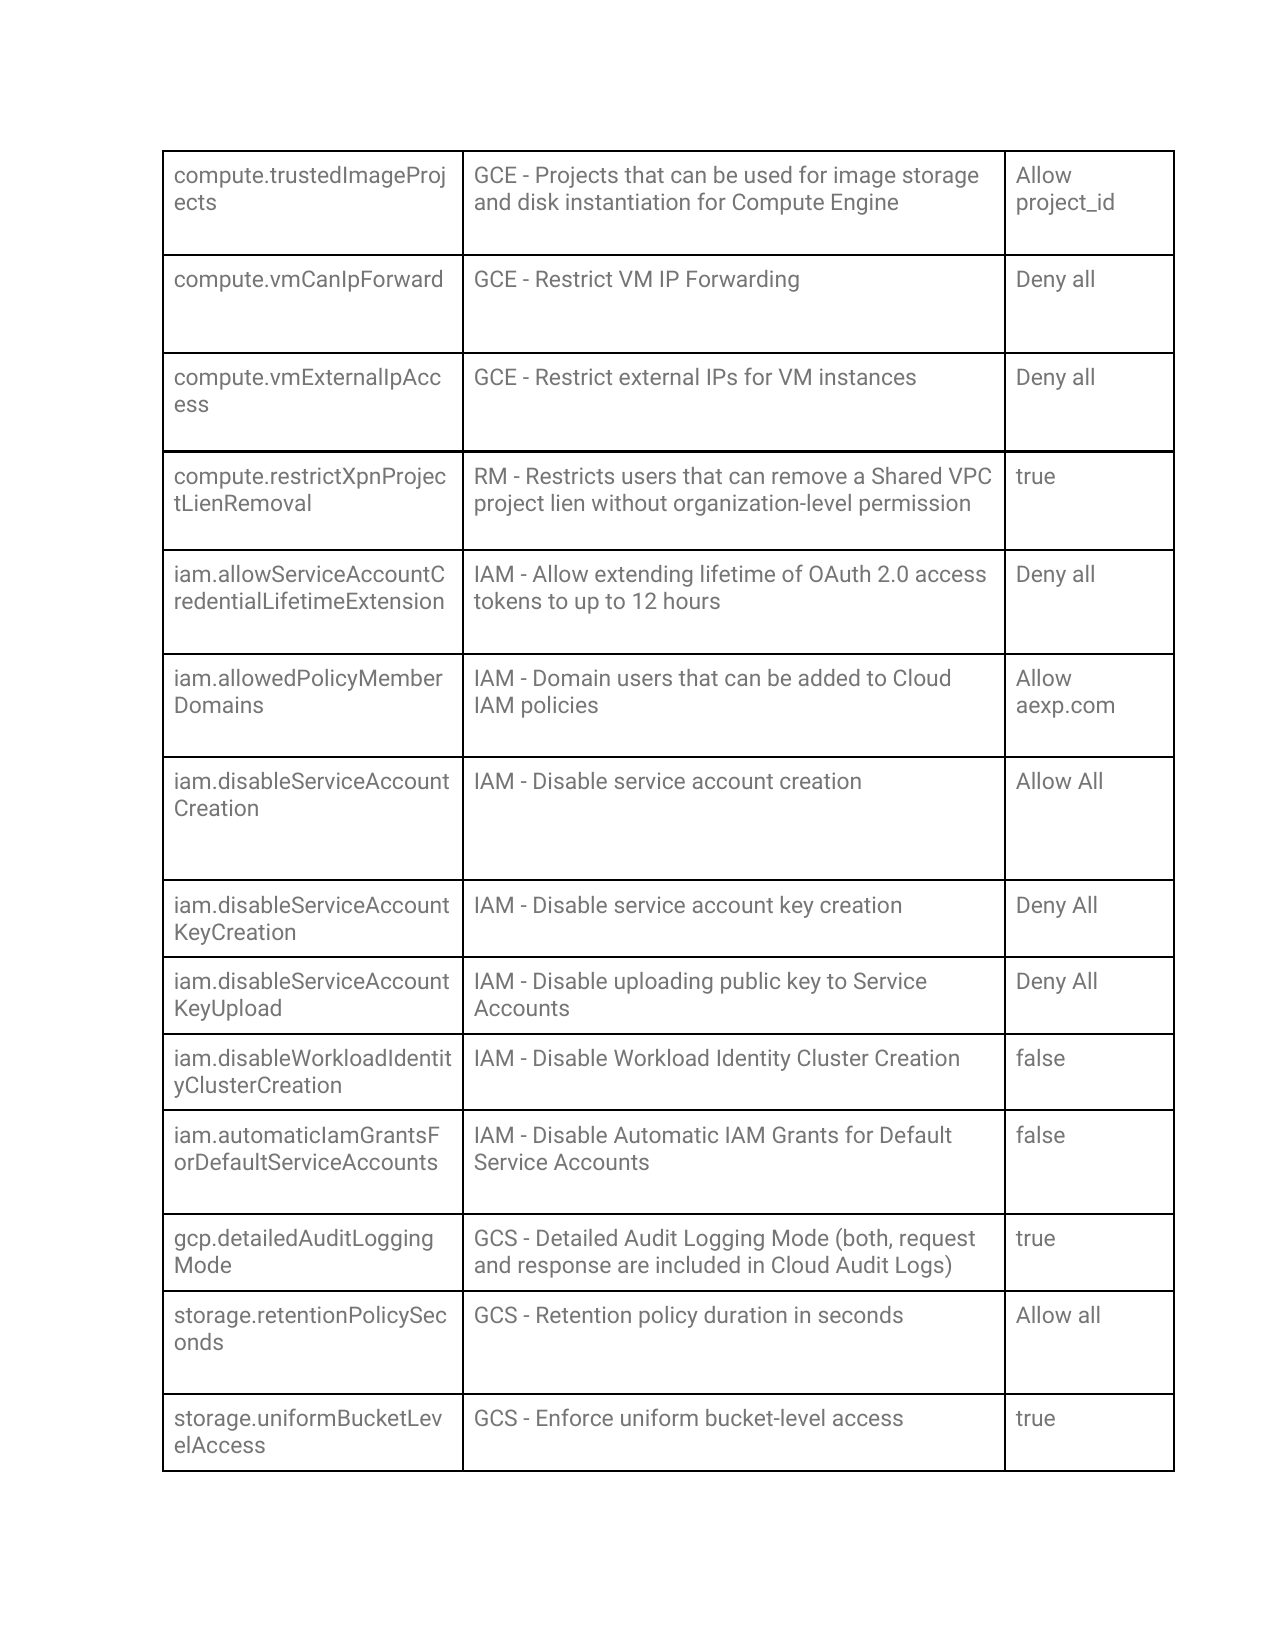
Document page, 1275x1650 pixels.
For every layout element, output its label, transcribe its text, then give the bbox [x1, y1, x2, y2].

table_cell iam.automaticIamGrantsForDefaultServiceAccounts [164, 1111, 462, 1213]
table_cell Allow aexp.com [1006, 655, 1173, 756]
table_cell Allow all [1006, 1292, 1173, 1393]
table_cell GCS - Retention policy duration in seconds [464, 1292, 1004, 1393]
table_cell IAM - Disable Automatic IAM Grants for Default Service Accounts [464, 1111, 1004, 1213]
table_cell GCE - Projects that can be used for image storage and disk instantiation for Compute Engine [464, 152, 1004, 253]
table_cell IAM - Disable service account key creation [464, 881, 1004, 956]
table_cell iam.disableServiceAccountKeyUpload [164, 958, 462, 1033]
table_cell IAM - Disable uploading public key to Service Accounts [464, 958, 1004, 1033]
table_cell iam.disableWorkloadIdentityClusterCreation [164, 1035, 462, 1109]
table_cell gcp.detailedAuditLoggingMode [164, 1215, 462, 1289]
table_cell iam.allowedPolicyMemberDomains [164, 655, 462, 756]
table_cell compute.vmExternalIpAccess [164, 354, 462, 450]
table_cell iam.disableServiceAccountCreation [164, 758, 462, 879]
table_cell false [1006, 1035, 1173, 1109]
table_cell true [1006, 1395, 1173, 1470]
table_cell storage.uniformBucketLevelAccess [164, 1395, 462, 1470]
table_cell GCE - Restrict VM IP Forwarding [464, 256, 1004, 352]
table_cell Allow project_id [1006, 152, 1173, 253]
table_cell iam.disableServiceAccountKeyCreation [164, 881, 462, 956]
table_cell compute.restrictXpnProjectLienRemoval [164, 453, 462, 549]
table_cell GCE - Restrict external IPs for VM instances [464, 354, 1004, 450]
table_cell IAM - Allow extending lifetime of OAuth 2.0 access tokens to up to 12 hours [464, 551, 1004, 652]
table_cell IAM - Disable Workload Identity Cluster Creation [464, 1035, 1004, 1109]
table_cell Deny All [1006, 881, 1173, 956]
table_cell GCS - Detailed Audit Logging Mode (both, request and response are included in Cloud Audit Logs) [464, 1215, 1004, 1289]
table_cell Deny all [1006, 551, 1173, 652]
table_cell true [1006, 453, 1173, 549]
table_cell false [1006, 1111, 1173, 1213]
table_cell storage.retentionPolicySeconds [164, 1292, 462, 1393]
table_cell Deny all [1006, 354, 1173, 450]
table_cell IAM - Disable service account creation [464, 758, 1004, 879]
table_cell compute.vmCanIpForward [164, 256, 462, 352]
table_cell compute.trustedImageProjects [164, 152, 462, 253]
table_cell Allow All [1006, 758, 1173, 879]
table_cell Deny all [1006, 256, 1173, 352]
table_cell RM - Restricts users that can remove a Shared VPC project lien without organization-level permission [464, 453, 1004, 549]
table_cell GCS - Enforce uniform bucket-level access [464, 1395, 1004, 1470]
table_cell iam.allowServiceAccountCredentialLifetimeExtension [164, 551, 462, 652]
table_cell IAM - Domain users that can be added to Cloud IAM policies [464, 655, 1004, 756]
table_cell Deny All [1006, 958, 1173, 1033]
table_cell true [1006, 1215, 1173, 1289]
